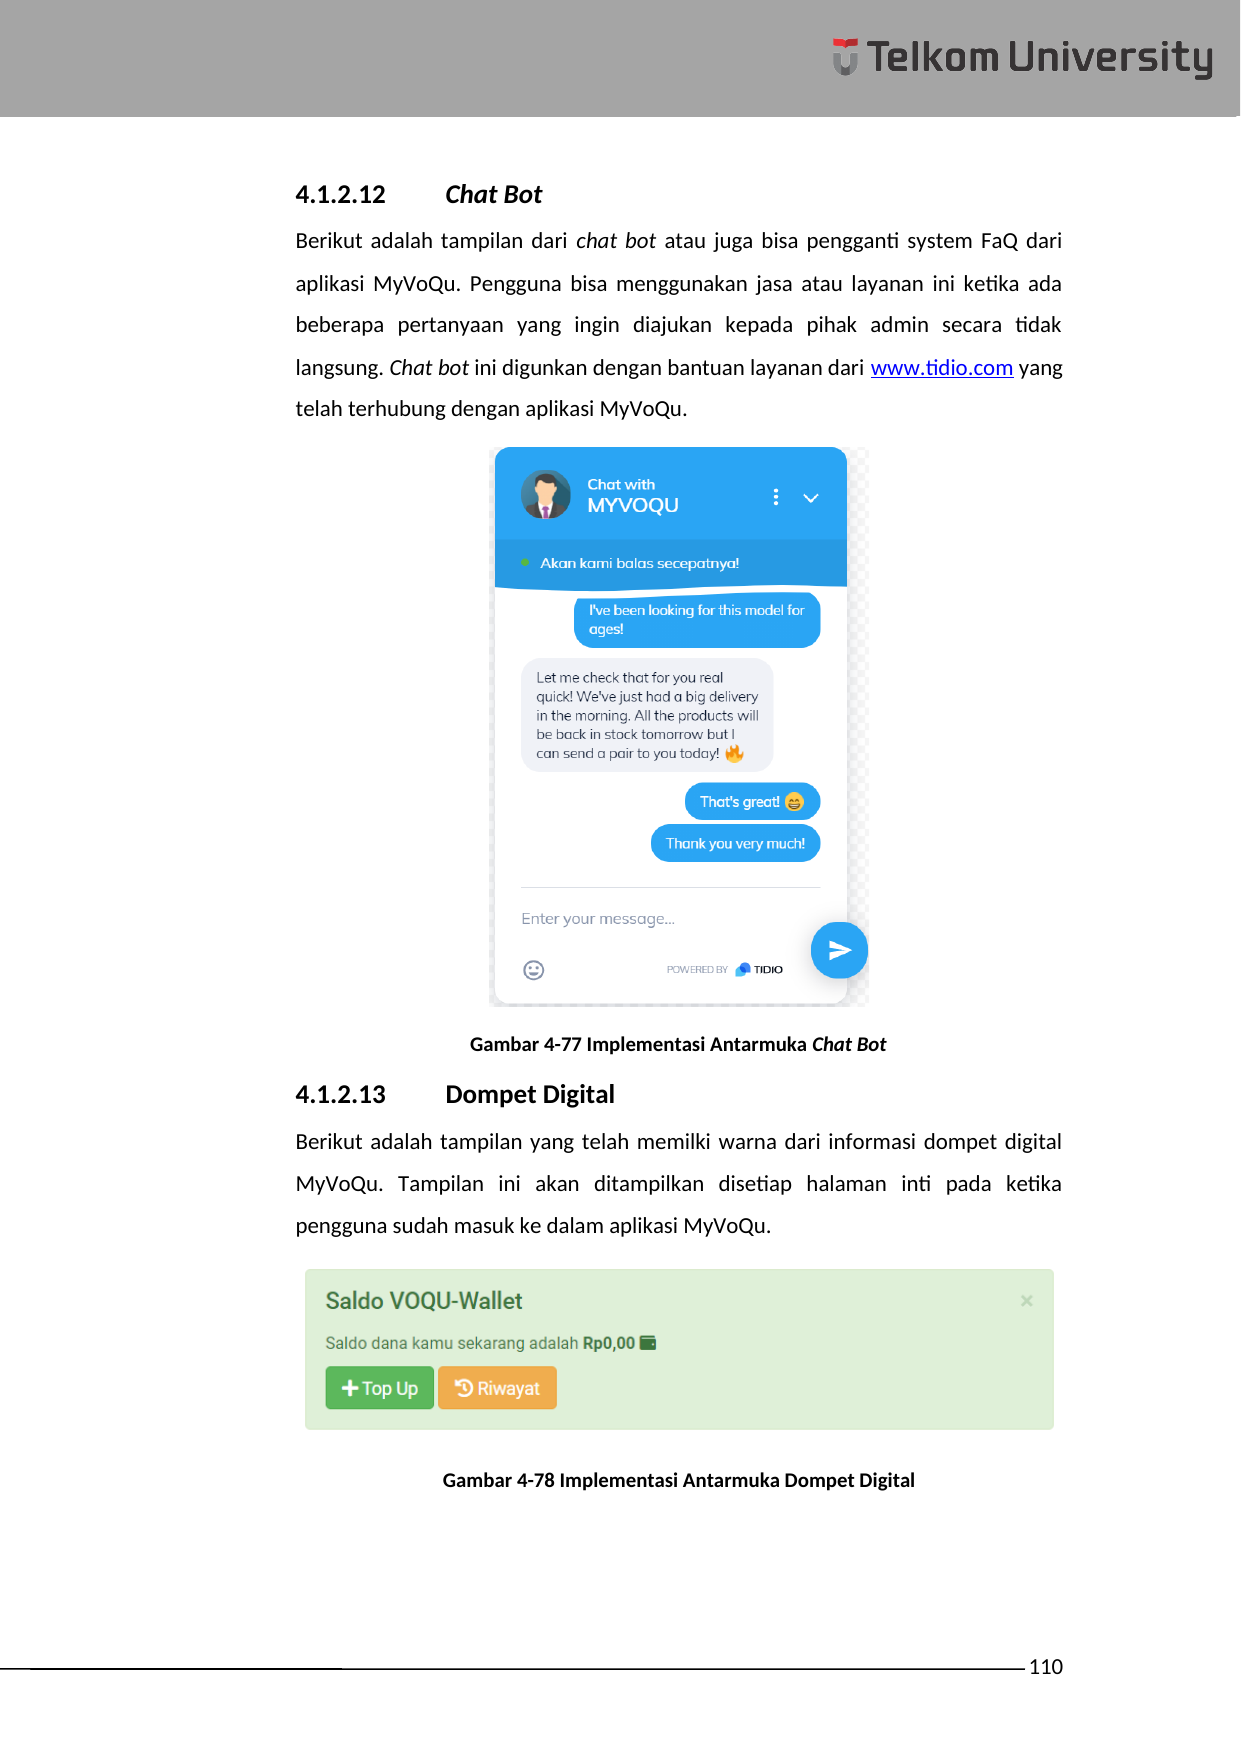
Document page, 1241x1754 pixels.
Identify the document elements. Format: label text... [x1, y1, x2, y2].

picture [833, 38, 1213, 80]
text Berikut adalah tampilan yang telah memilki warna dari informasi dompet digital MyVoQu. Tampilan ini akan ditampilkan disetiap halaman inti pada ketika pengguna sudah masuk ke dalam aplikasi MyVoQu. [295, 1127, 1063, 1239]
picture [295, 1263, 1064, 1443]
picture [489, 447, 870, 1007]
subtitle Dompet Digital [295, 1077, 1063, 1110]
text Berikut adalah tampilan dari chat bot atau juga bisa pengganti system FaQ dari aplikasi MyVoQu. Pengguna bisa menggunakan jasa atau layanan ini ketika ada beberapa pertanyaan yang ingin diajukan kepada pihak admin secara tidak langsung. Chat bot ini digunkan dengan bantuan layanan dari www.tidio.com yang telah terhubung dengan aplikasi MyVoQu. [295, 227, 1063, 423]
subtitle Chat Bot [295, 177, 1063, 210]
